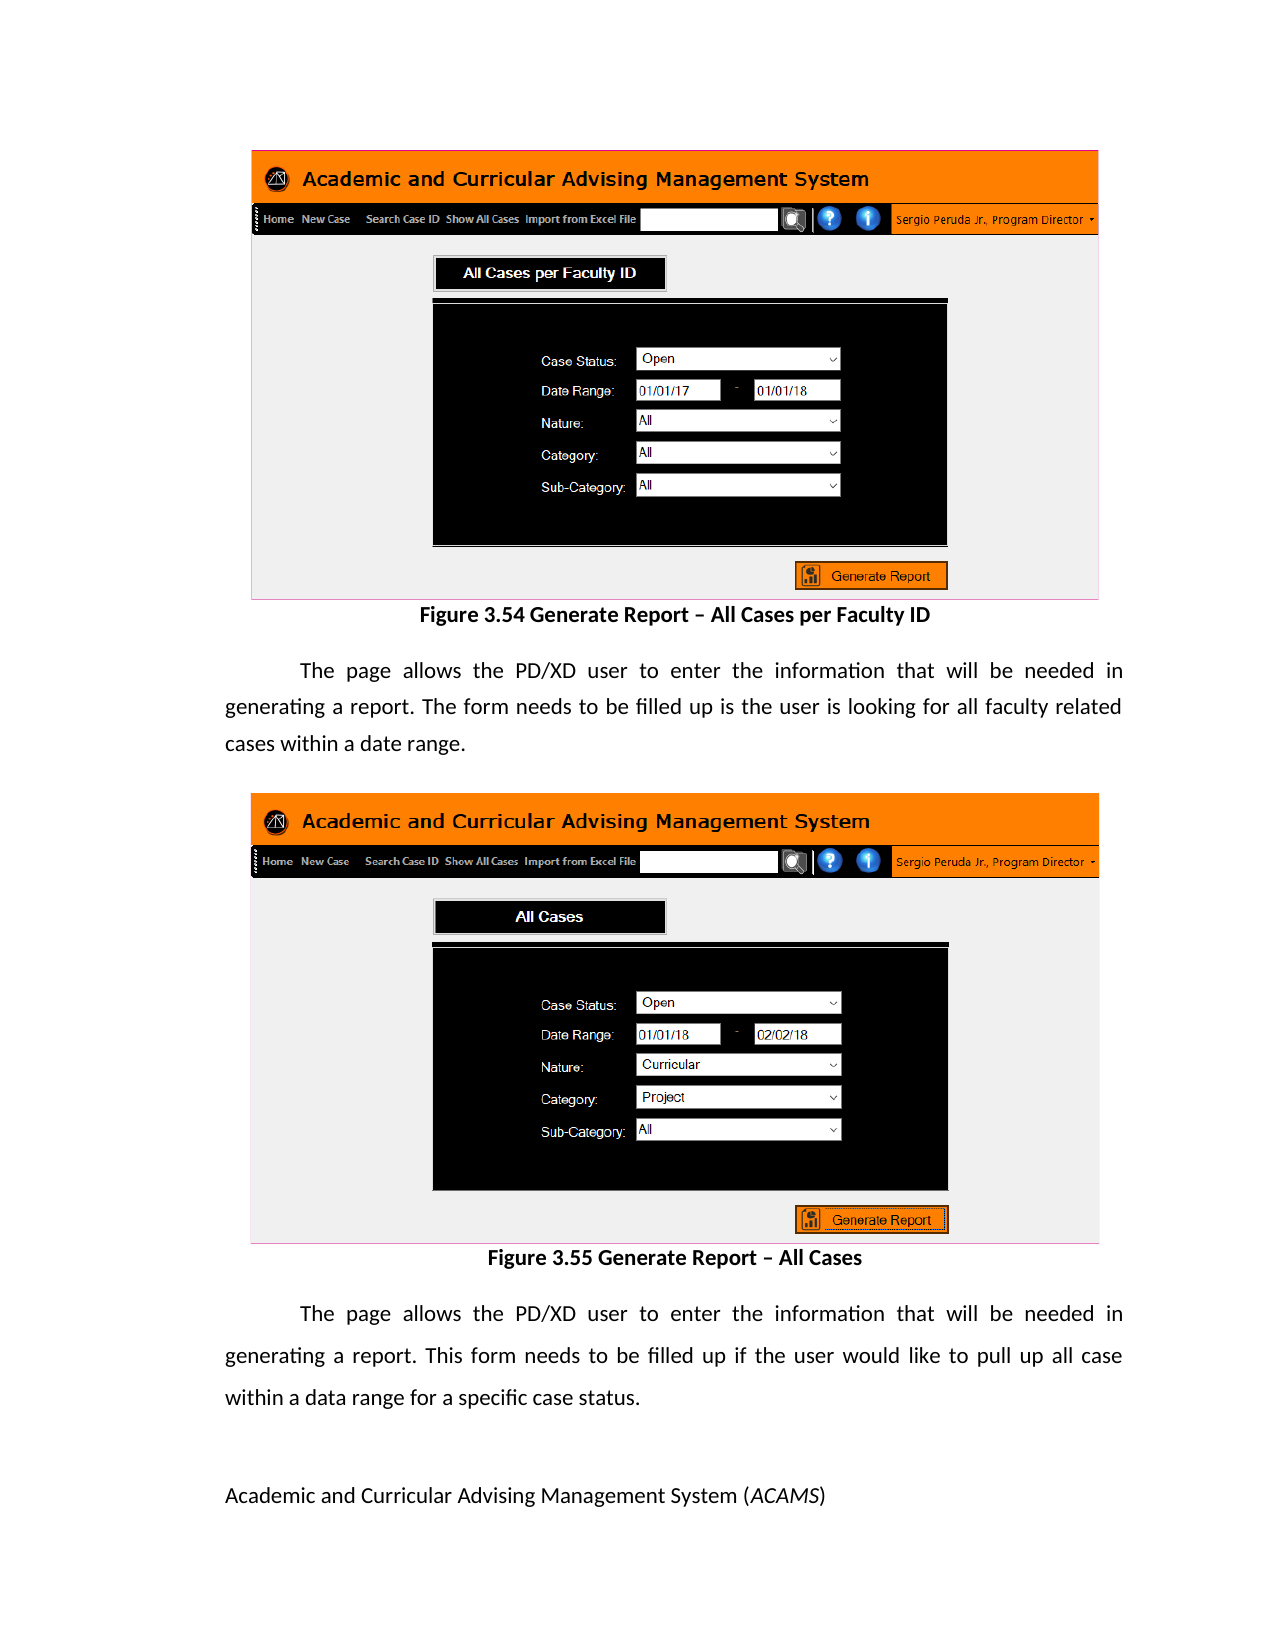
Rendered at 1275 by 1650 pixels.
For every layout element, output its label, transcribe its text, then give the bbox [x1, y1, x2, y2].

text The page allows the PD/XD user to enter the information that will be needed in generating a report. The form needs to be filled up is the user is looking for all faculty related cases within a date range. [225, 656, 1125, 757]
text Figure 3.55 Generate Report – All Cases [225, 1243, 1125, 1271]
picture [251, 150, 1099, 600]
text The page allows the PD/XD user to enter the information that will be needed in generating a report. This form needs to be filled up if the user would like to pull up all case within a data range for a specific case status. [225, 1299, 1125, 1411]
text Figure 3.54 Generate Report – All Cases per Faculty ID [225, 600, 1125, 628]
picture [250, 793, 1100, 1244]
